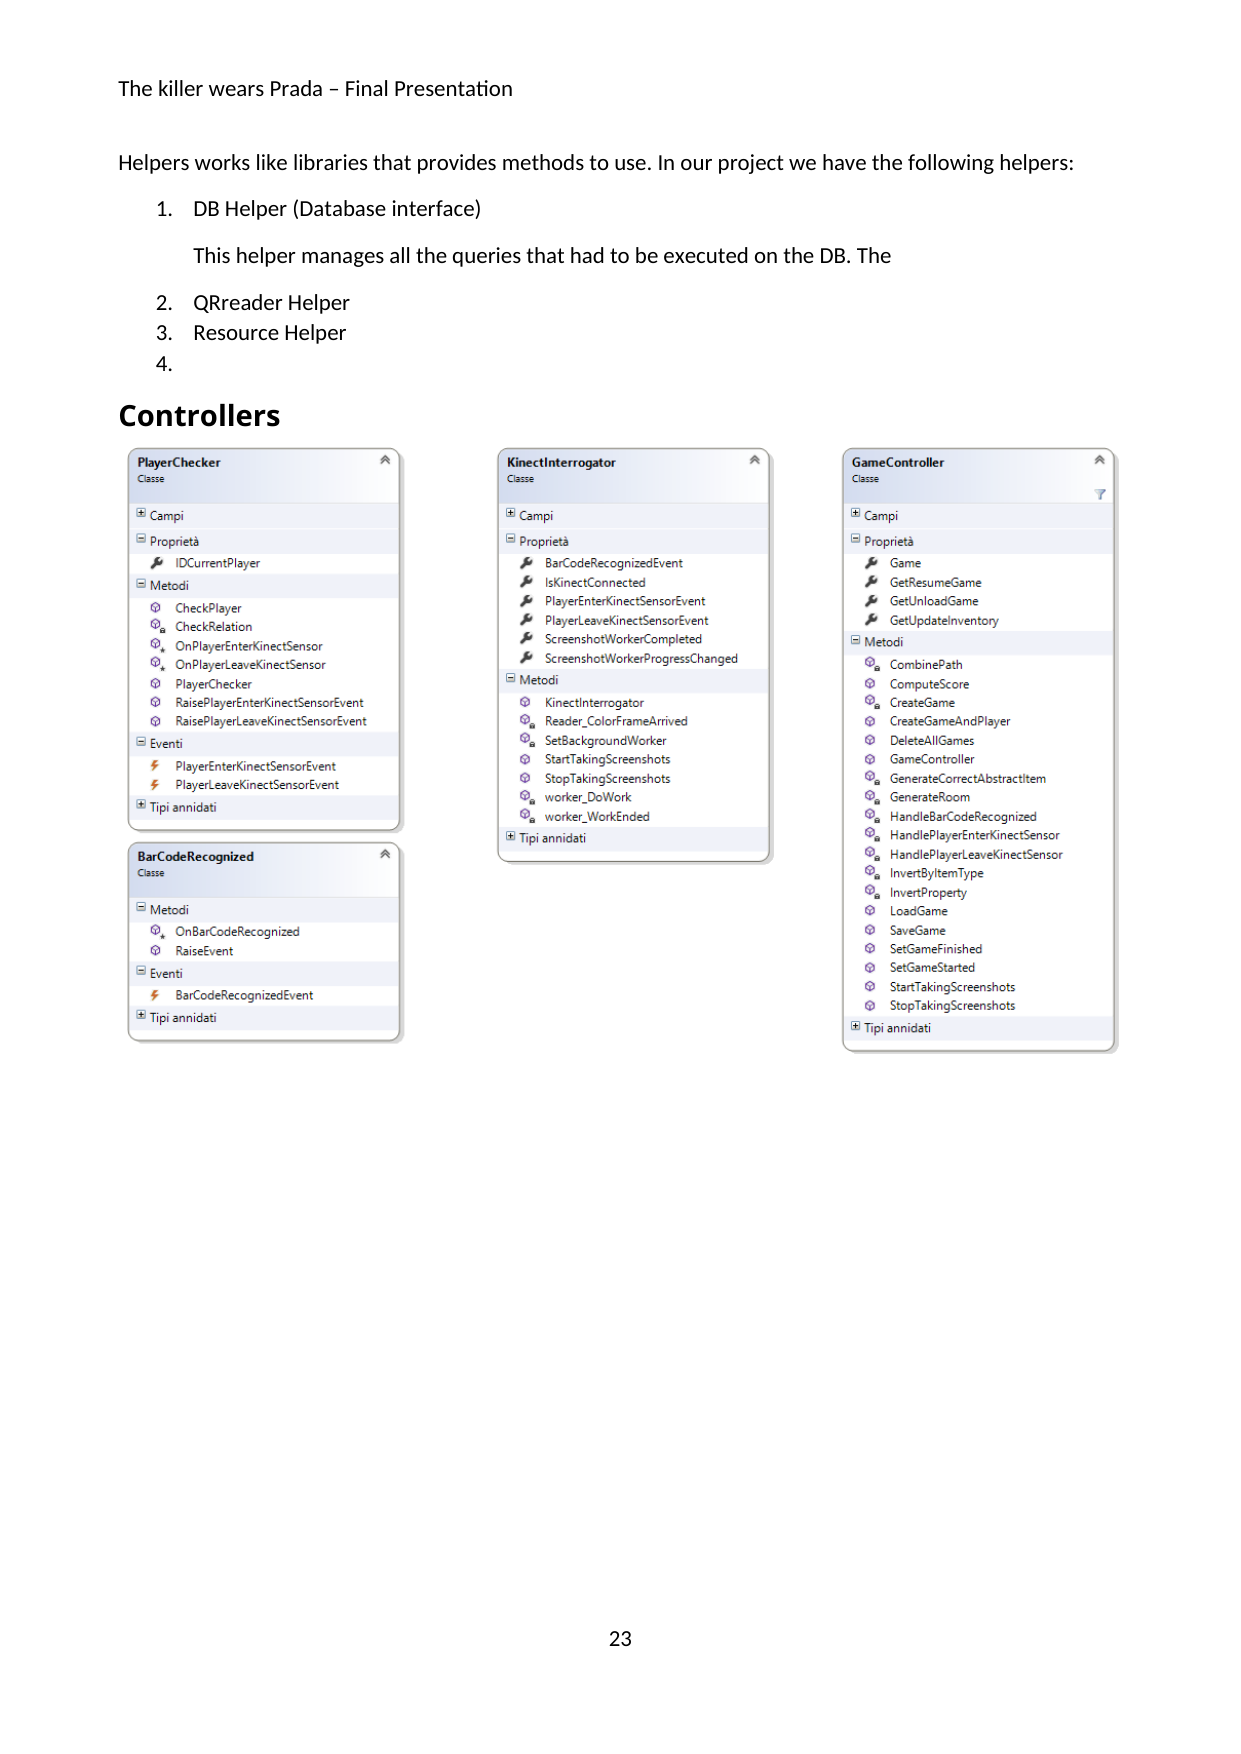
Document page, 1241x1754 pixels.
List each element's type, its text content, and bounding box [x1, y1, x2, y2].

text Helpers works like libraries that provides methods to use. In our project we have the following helpers: [118, 148, 1122, 176]
list QRreader Helper [156, 288, 1122, 316]
subtitle Controllers [118, 396, 1122, 435]
picture [118, 438, 1123, 1059]
list Resource Helper [156, 318, 1122, 346]
list DB Helper (Database interface) [156, 194, 1122, 222]
text This helper manages all the queries that had to be executed on the DB. The [193, 241, 1122, 269]
